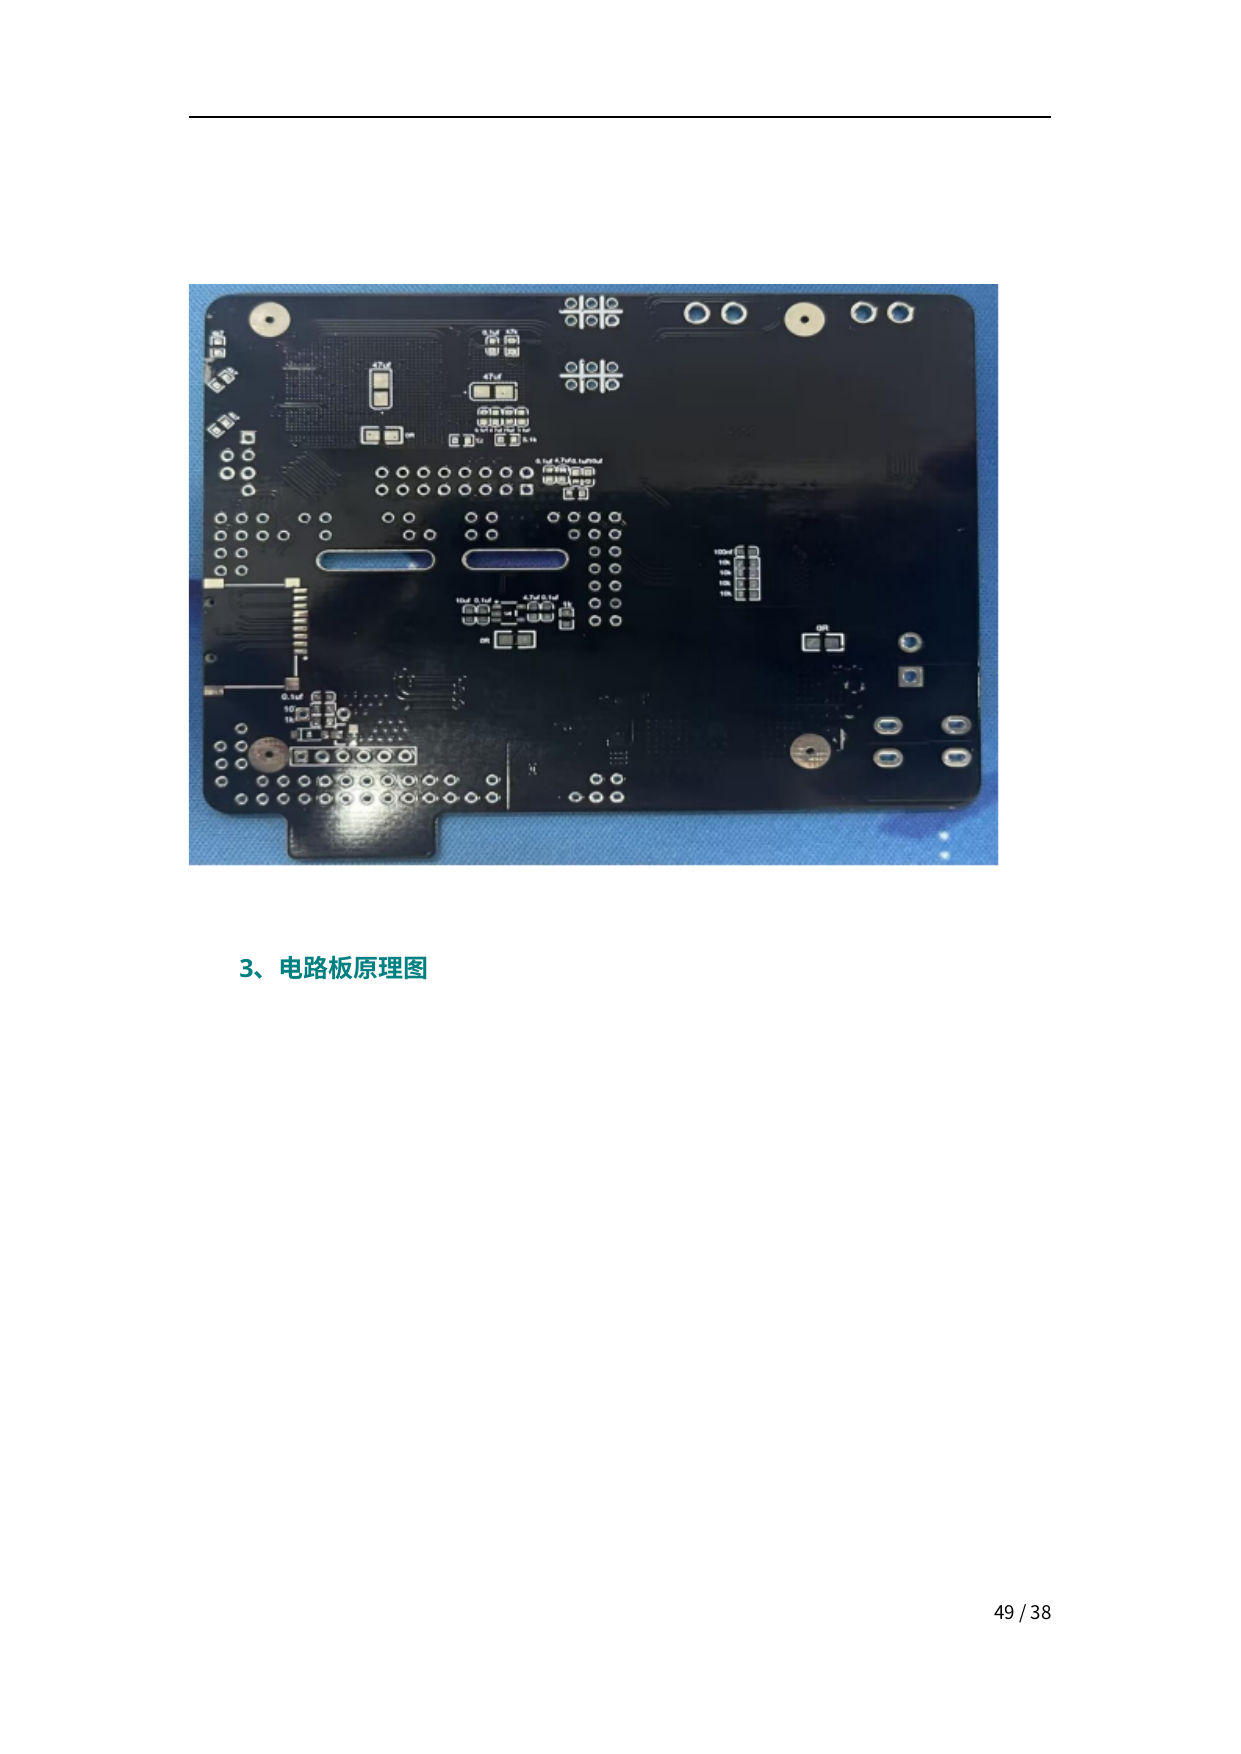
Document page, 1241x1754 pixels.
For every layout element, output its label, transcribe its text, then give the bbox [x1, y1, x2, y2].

text 3、电路板原理图 [189, 934, 1051, 999]
picture [188, 284, 1000, 867]
